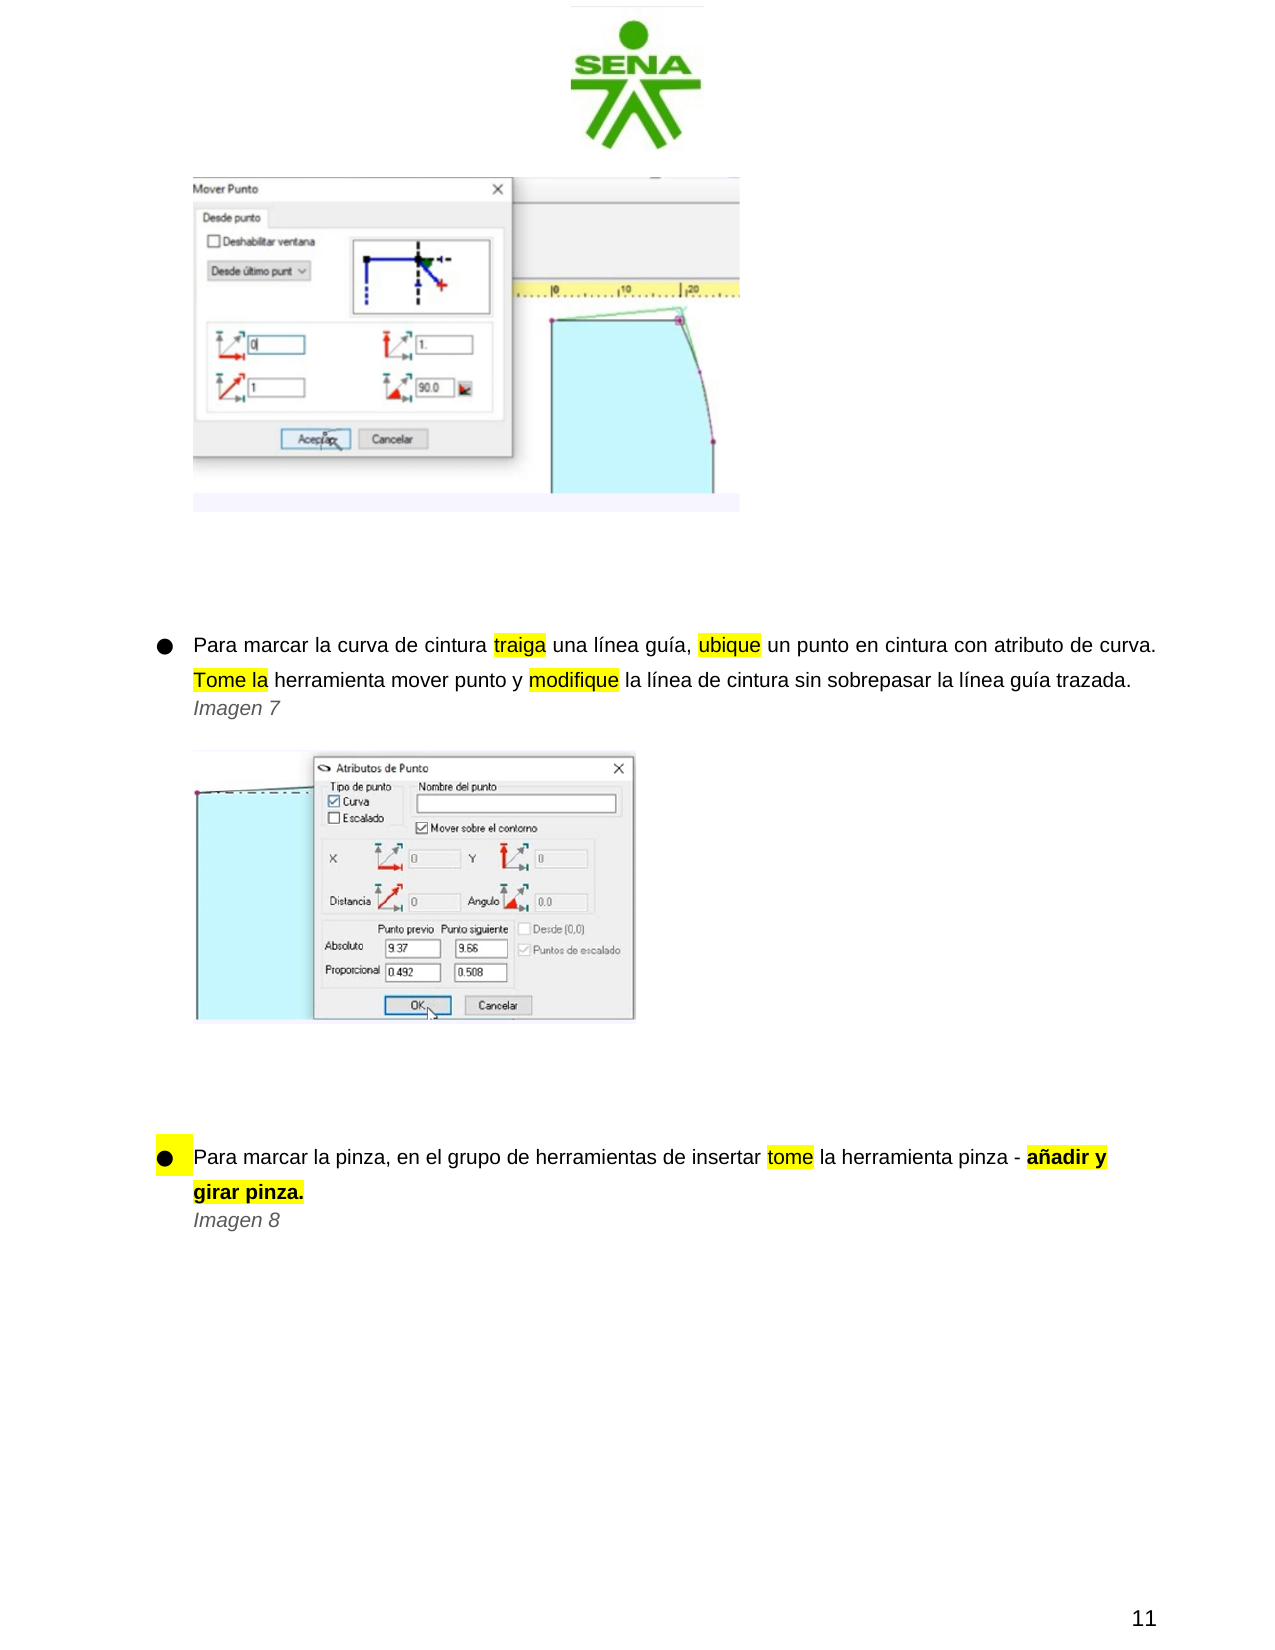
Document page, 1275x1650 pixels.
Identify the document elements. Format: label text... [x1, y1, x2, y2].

picture [193, 177, 740, 512]
list Para marcar la pinza, en el grupo de herramientas de insertar tome la herramienta pinza - añadir y girar pinza. [156, 1134, 1157, 1204]
text Imagen 7 [118, 695, 1157, 719]
picture [193, 750, 637, 1024]
text Imagen 8 [118, 1207, 1157, 1231]
list Para marcar la curva de cintura traiga una línea guía, ubique un punto en cintura con atributo de curva. Tome la herramienta mover punto y modifique la línea de cintura sin sobrepasar la línea guía trazada. [156, 622, 1157, 692]
picture [569, 6, 703, 155]
